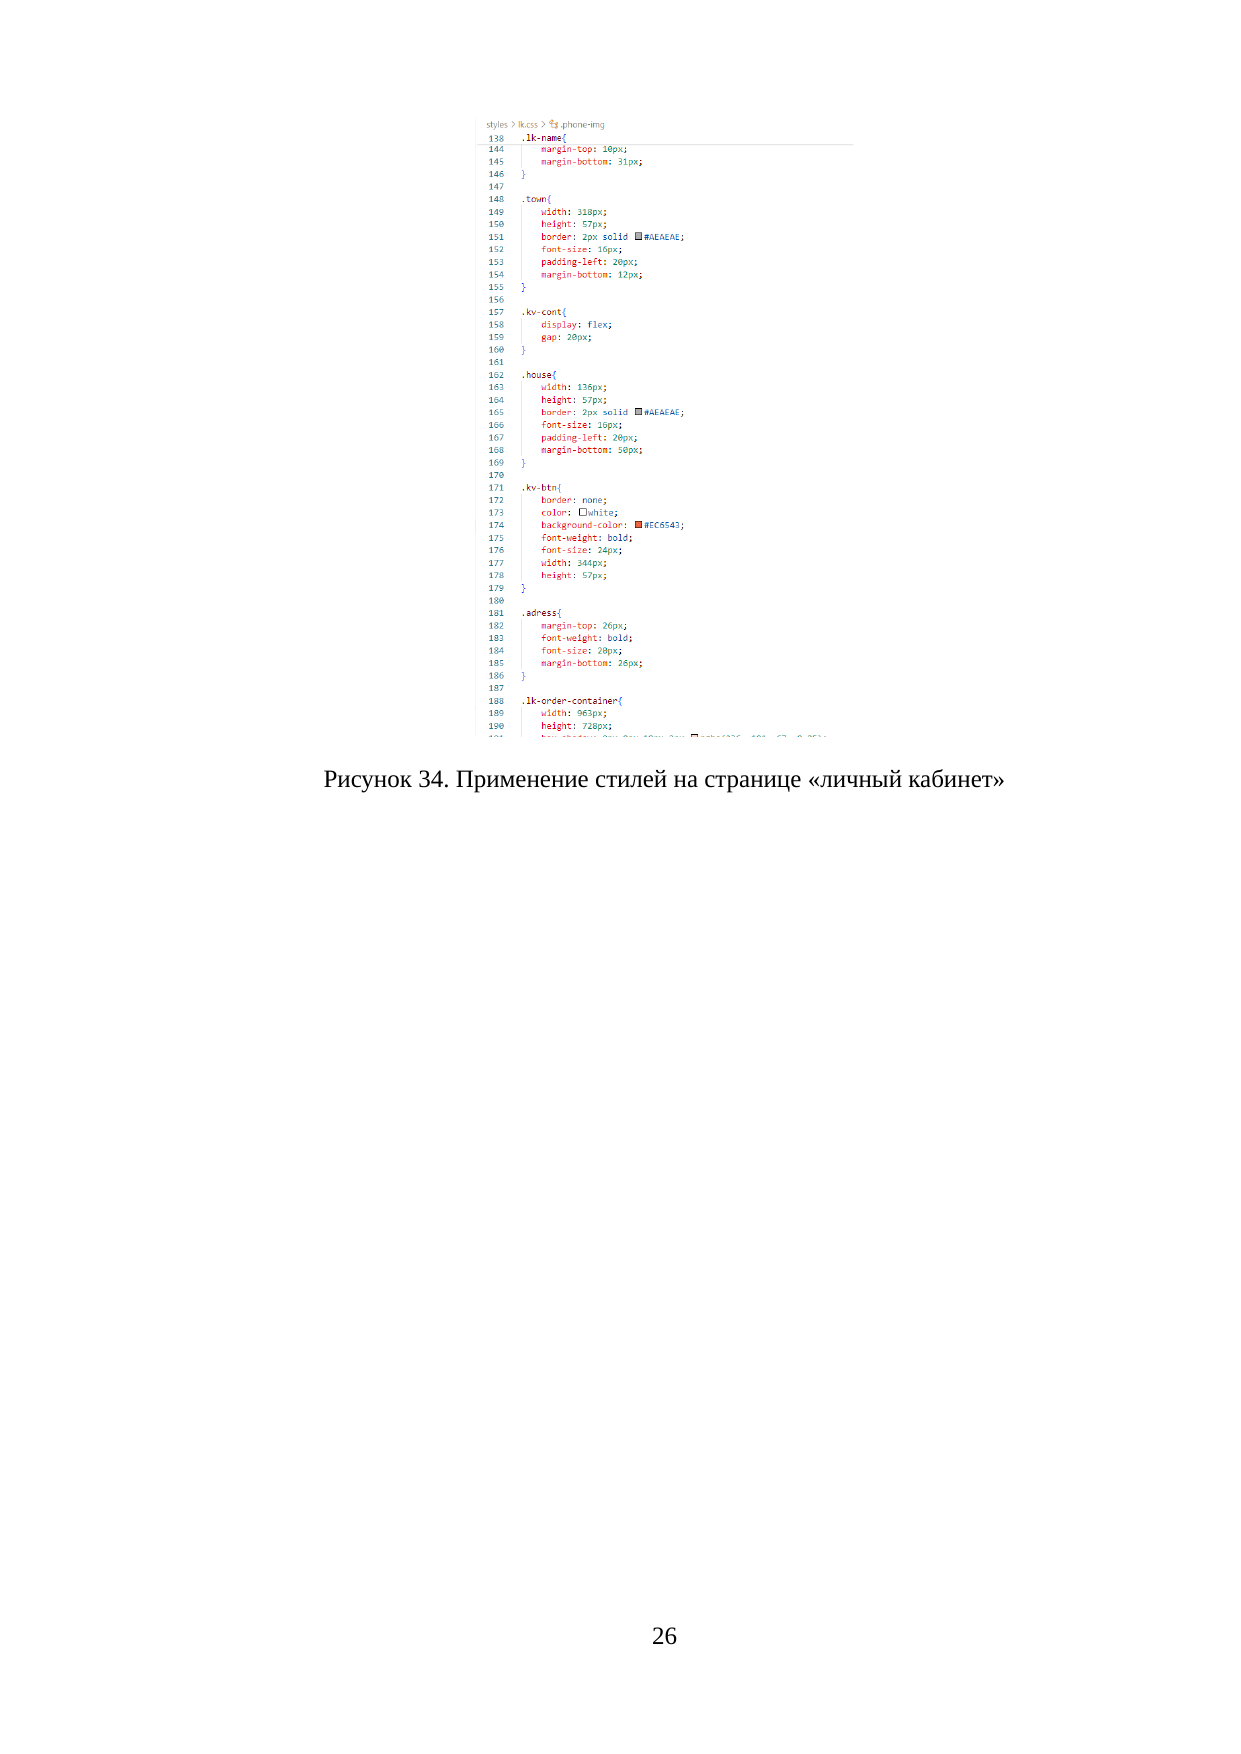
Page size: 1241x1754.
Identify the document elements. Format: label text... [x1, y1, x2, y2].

picture [475, 118, 854, 737]
text Рисунок 34. Применение стилей на странице «личный кабинет» [177, 764, 1152, 792]
